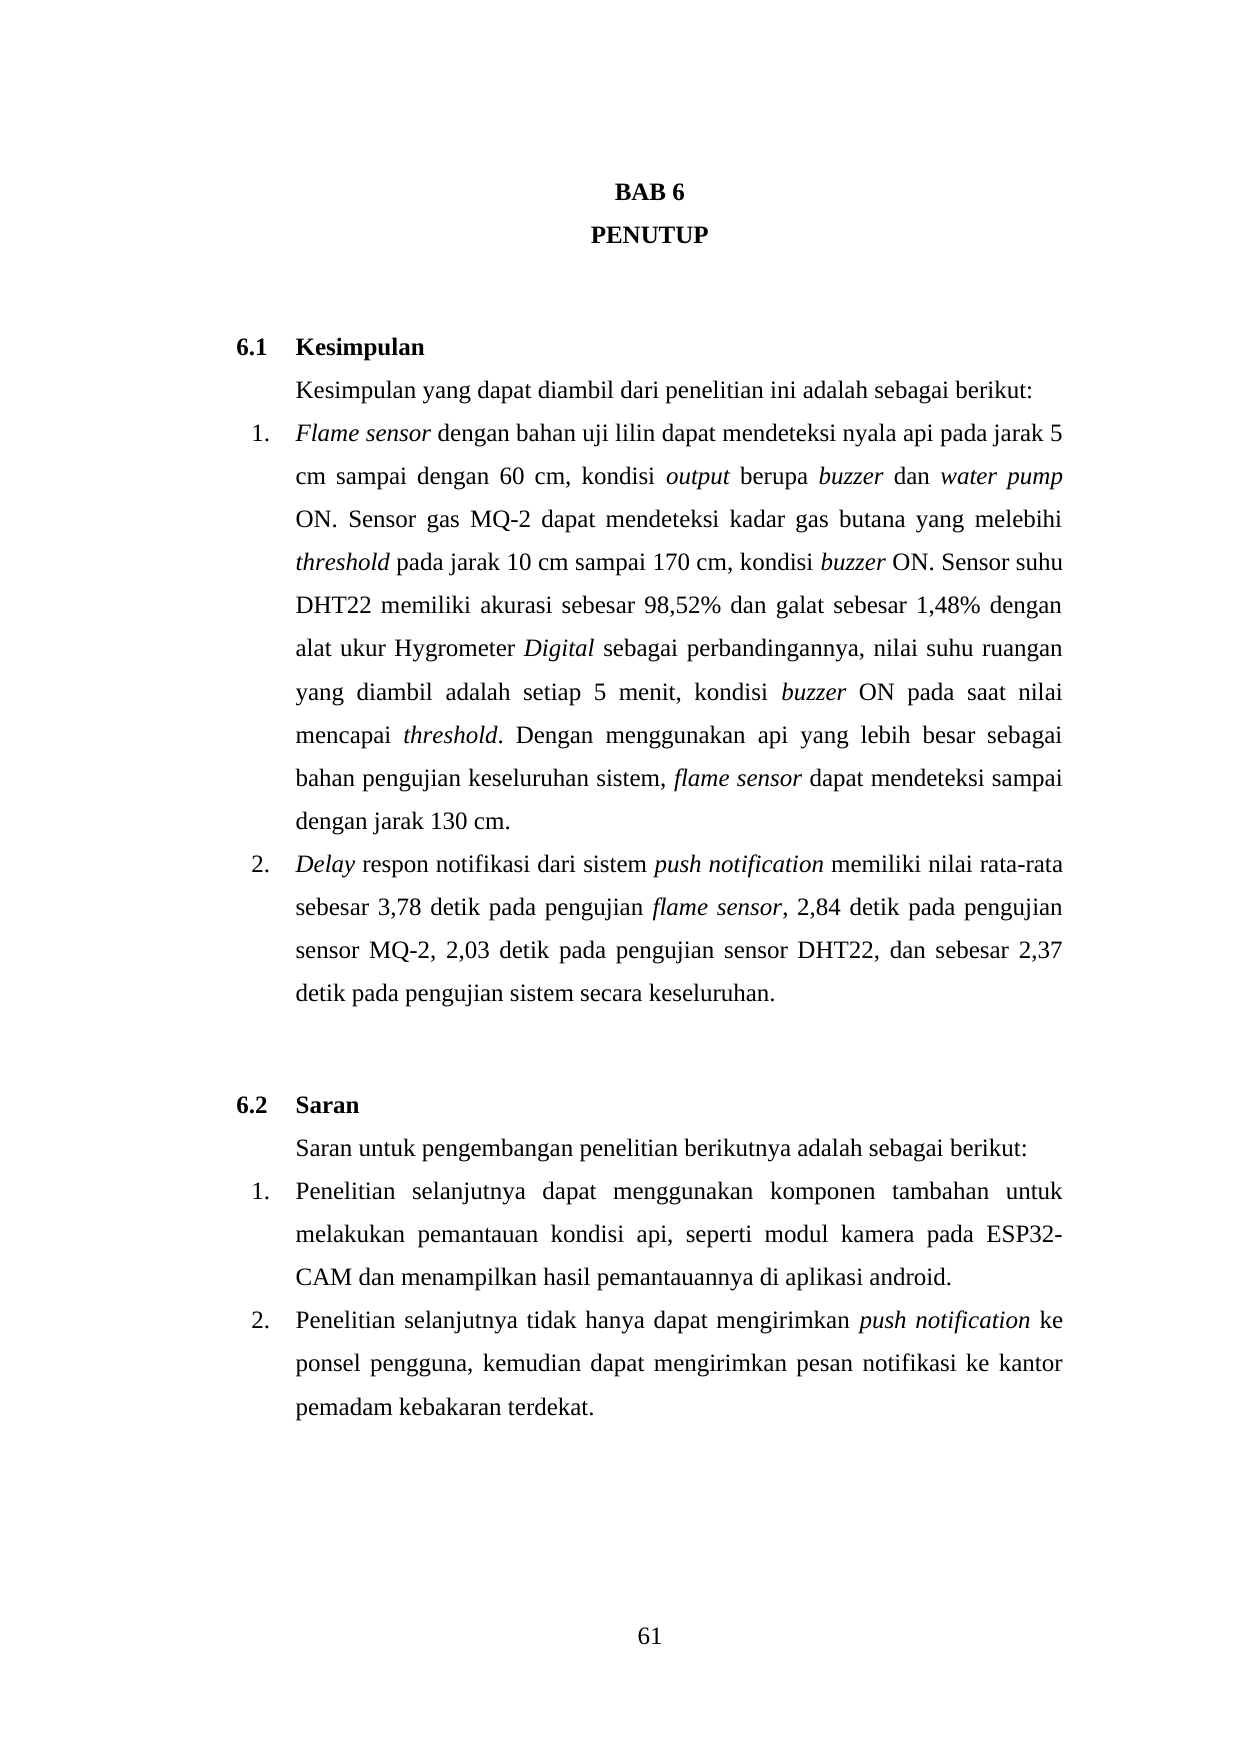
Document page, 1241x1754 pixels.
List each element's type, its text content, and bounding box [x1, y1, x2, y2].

text Kesimpulan yang dapat diambil dari penelitian ini adalah sebagai berikut: [295, 375, 1063, 403]
text Saran untuk pengembangan penelitian berikutnya adalah sebagai berikut: [236, 1133, 1063, 1162]
list Flame sensor dengan bahan uji lilin dapat mendeteksi nyala api pada jarak 5 cm sampai dengan 60 cm, kondisi output berupa buzzer dan water pump ON. Sensor gas MQ-2 dapat mendeteksi kadar gas butana yang melebihi threshold pada jarak 10 cm sampai 170 cm, kondisi buzzer ON. Sensor suhu DHT22 memiliki akurasi sebesar 98,52% dan galat sebesar 1,48% dengan alat ukur Hygrometer Digital sebagai perbandingannya, nilai suhu ruangan yang diambil adalah setiap 5 menit, kondisi buzzer ON pada saat nilai mencapai threshold. Dengan menggunakan api yang lebih besar sebagai bahan pengujian keseluruhan sistem, flame sensor dapat mendeteksi sampai dengan jarak 130 cm. [251, 418, 1063, 835]
list Penelitian selanjutnya dapat menggunakan komponen tambahan untuk melakukan pemantauan kondisi api, seperti modul kamera pada ESP32-CAM dan menampilkan hasil pemantauannya di aplikasi android. [251, 1176, 1063, 1291]
list Delay respon notifikasi dari sistem push notification memiliki nilai rata-rata sebesar 3,78 detik pada pengujian flame sensor, 2,84 detik pada pengujian sensor MQ-2, 2,03 detik pada pengujian sensor DHT22, dan sebesar 2,37 detik pada pengujian sistem secara keseluruhan. [251, 849, 1063, 1007]
subtitle BAB 6 PENUTUP [236, 177, 1063, 249]
text Saran [236, 1090, 1063, 1118]
list Penelitian selanjutnya tidak hanya dapat mengirimkan push notification ke ponsel pengguna, kemudian dapat mengirimkan pesan notifikasi ke kantor pemadam kebakaran terdekat. [251, 1305, 1063, 1420]
text Kesimpulan [236, 332, 1063, 360]
